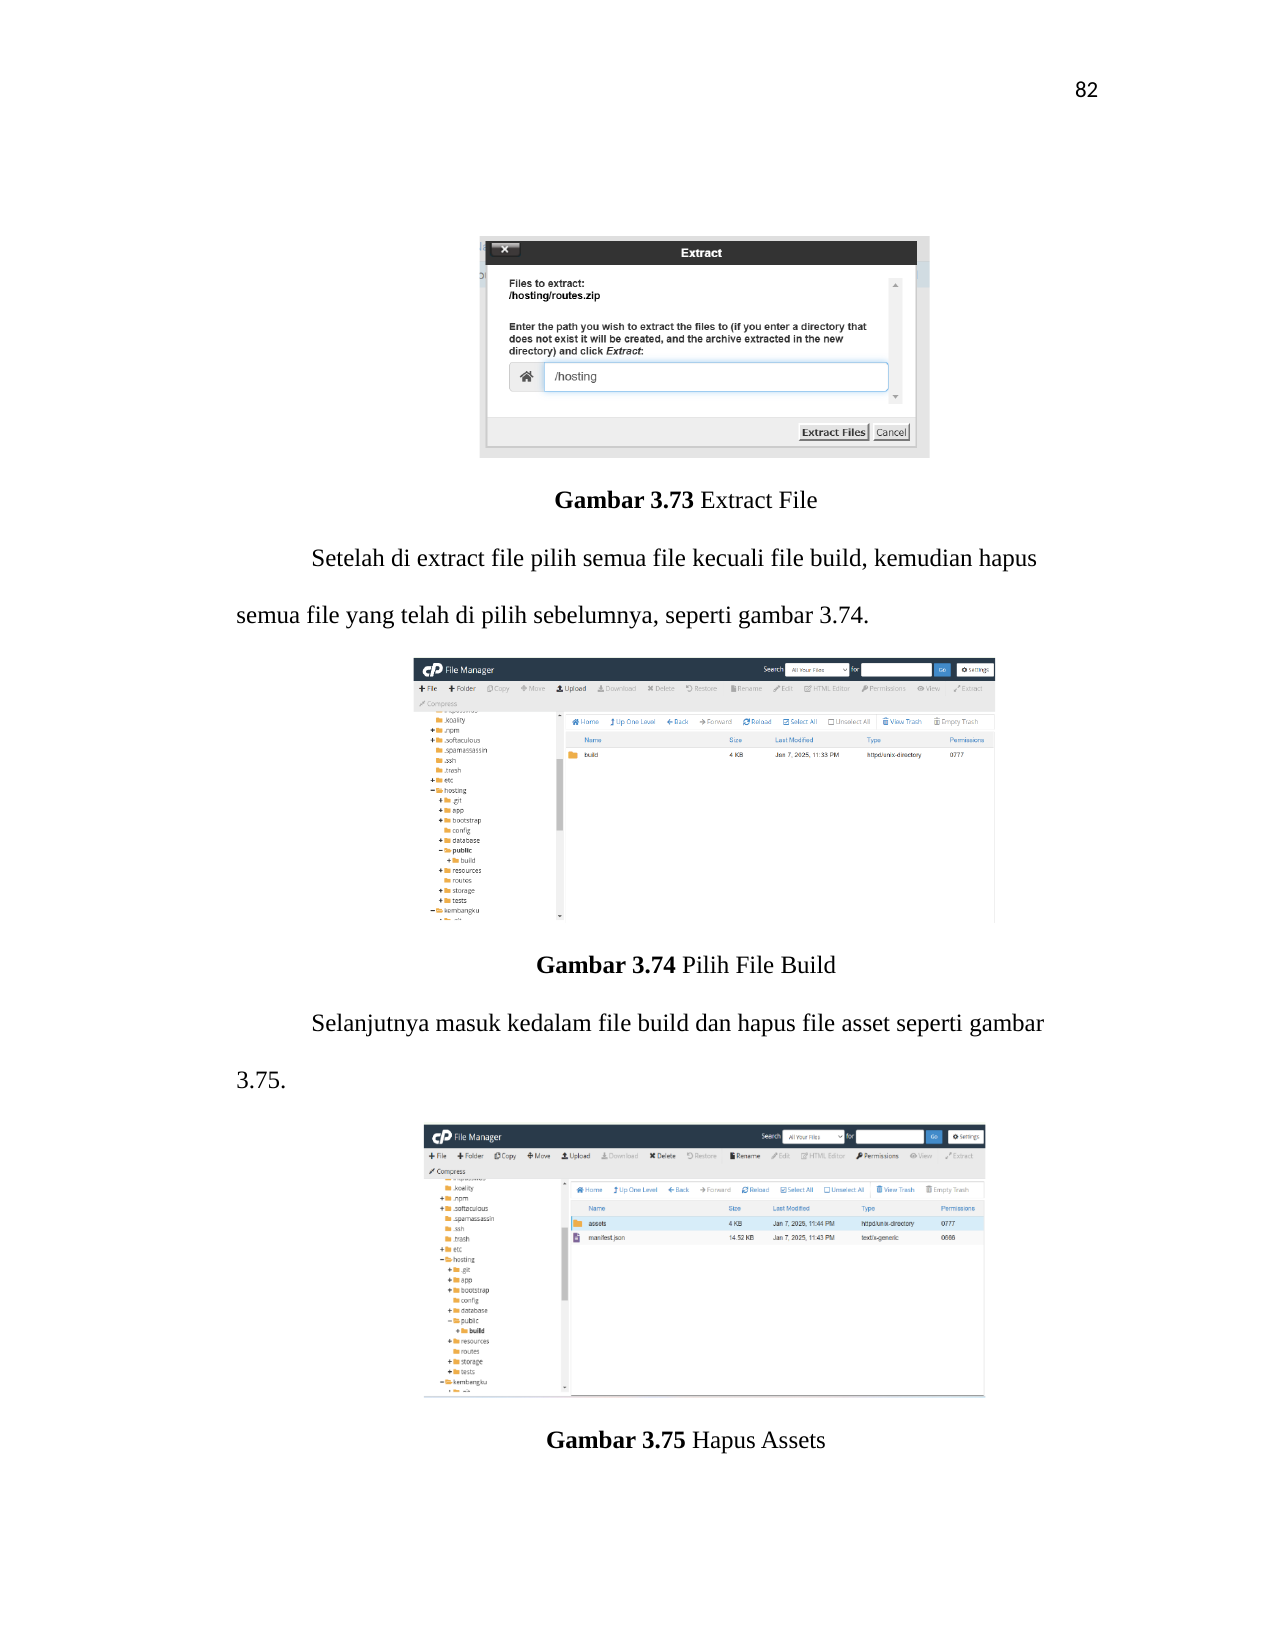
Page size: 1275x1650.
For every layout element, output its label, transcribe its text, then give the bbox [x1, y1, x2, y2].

text Setelah di extract file pilih semua file kecuali file build, kemudian hapus semua file yang telah di pilih sebelumnya, seperti gambar 3.74. [236, 543, 1098, 629]
picture [479, 236, 930, 458]
list Gambar 3.75 Hapus Assets [274, 1425, 1098, 1454]
picture [413, 657, 996, 923]
list Gambar 3.74 Pilih File Build [274, 950, 1098, 979]
list Gambar 3.73 Extract File [274, 485, 1098, 514]
picture [423, 1122, 986, 1398]
text Selanjutnya masuk kedalam file build dan hapus file asset seperti gambar 3.75. [236, 1008, 1098, 1094]
